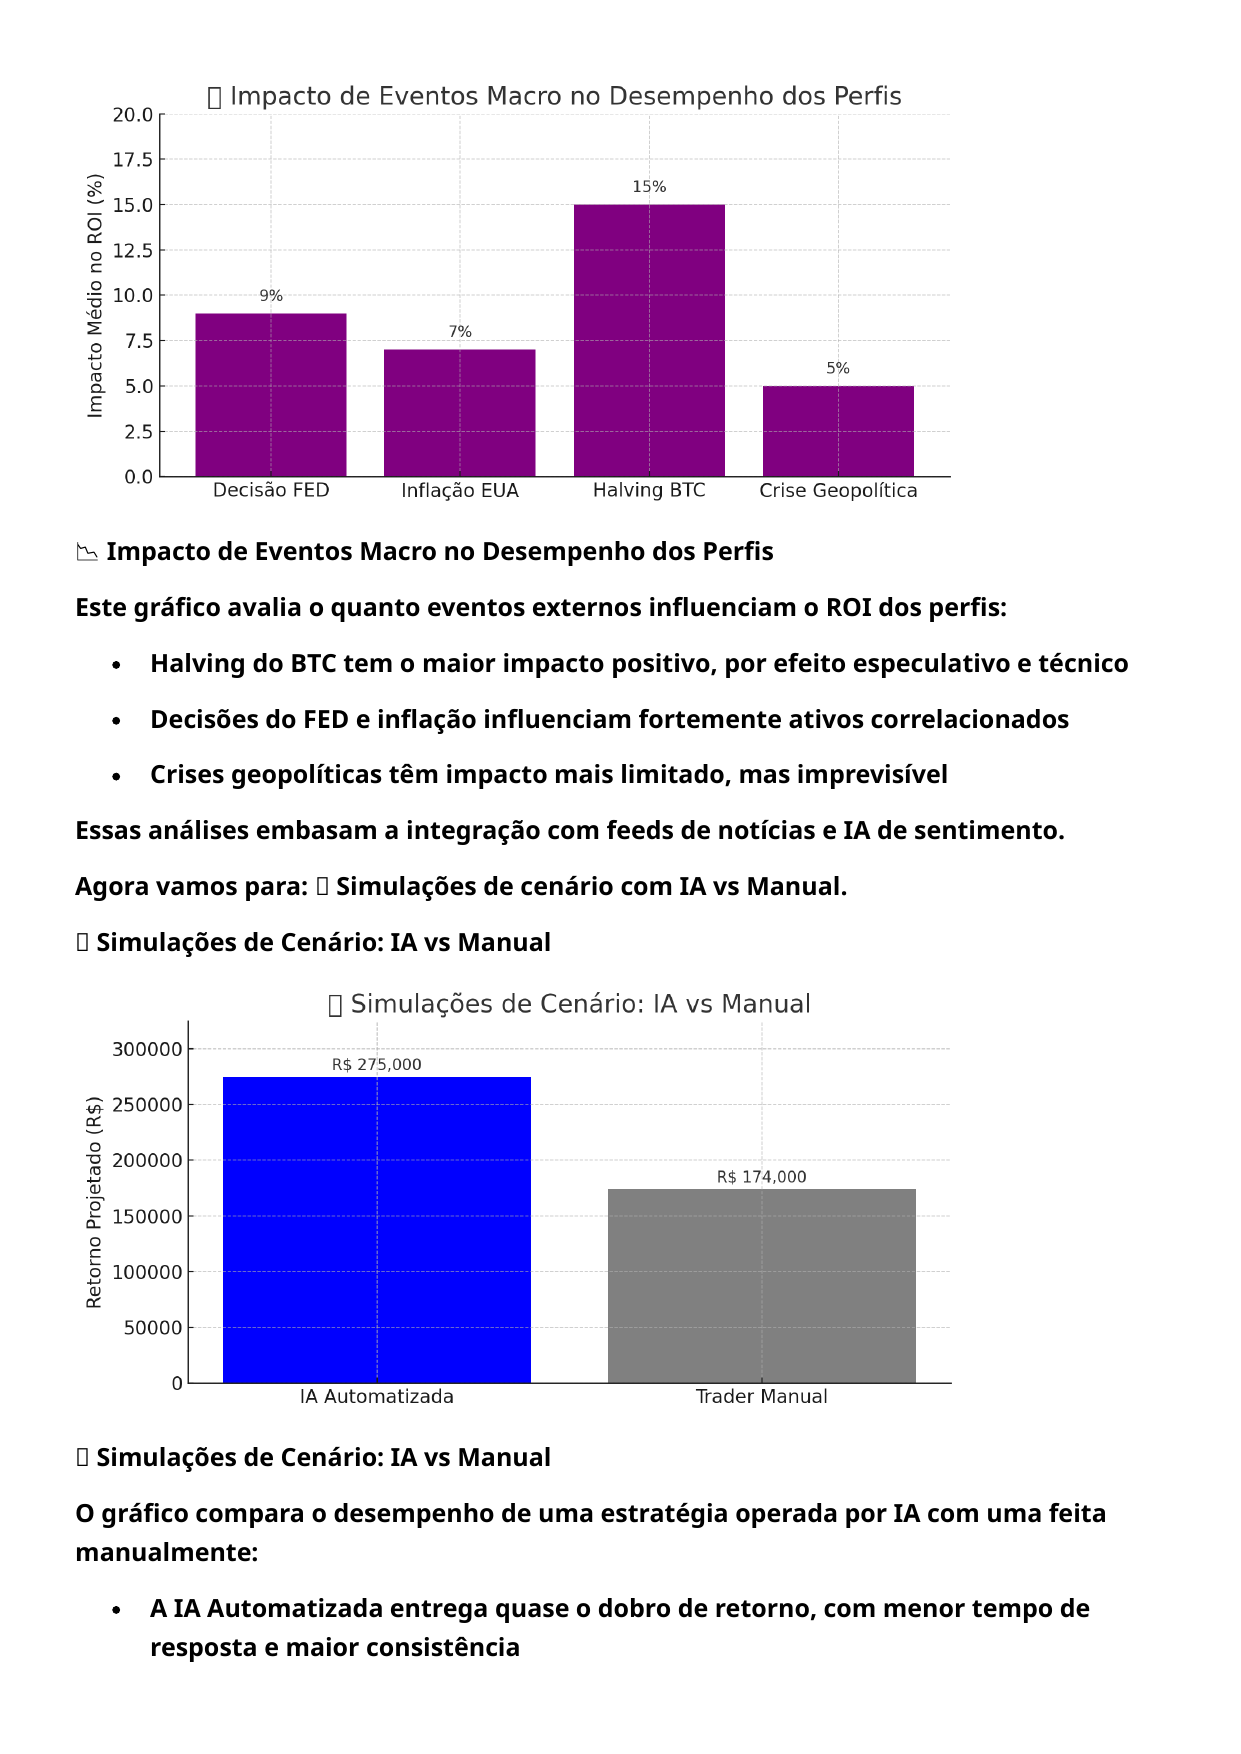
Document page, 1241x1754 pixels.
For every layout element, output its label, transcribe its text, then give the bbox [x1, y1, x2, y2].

list Crises geopolíticas têm impacto mais limitado, mas imprevisível [112, 757, 1165, 791]
picture [75, 980, 961, 1418]
text 📉 Impacto de Eventos Macro no Desempenho dos Perfis [75, 534, 1165, 568]
text O gráfico compara o desempenho de uma estratégia operada por IA com uma feita manualmente: [75, 1496, 1165, 1569]
text 🧪 Simulações de Cenário: IA vs Manual [75, 1440, 1165, 1474]
picture [75, 75, 961, 512]
text 🧪 Simulações de Cenário: IA vs Manual [75, 925, 1165, 959]
text Este gráfico avalia o quanto eventos externos influenciam o ROI dos perfis: [75, 590, 1165, 624]
list Halving do BTC tem o maior impacto positivo, por efeito especulativo e técnico [112, 646, 1165, 679]
list A IA Automatizada entrega quase o dobro de retorno, com menor tempo de resposta e maior consistência [112, 1591, 1165, 1664]
text Agora vamos para: 🧪 Simulações de cenário com IA vs Manual. [75, 869, 1165, 903]
list Decisões do FED e inflação influenciam fortemente ativos correlacionados [112, 701, 1165, 735]
text Essas análises embasam a integração com feeds de notícias e IA de sentimento. [75, 813, 1165, 847]
